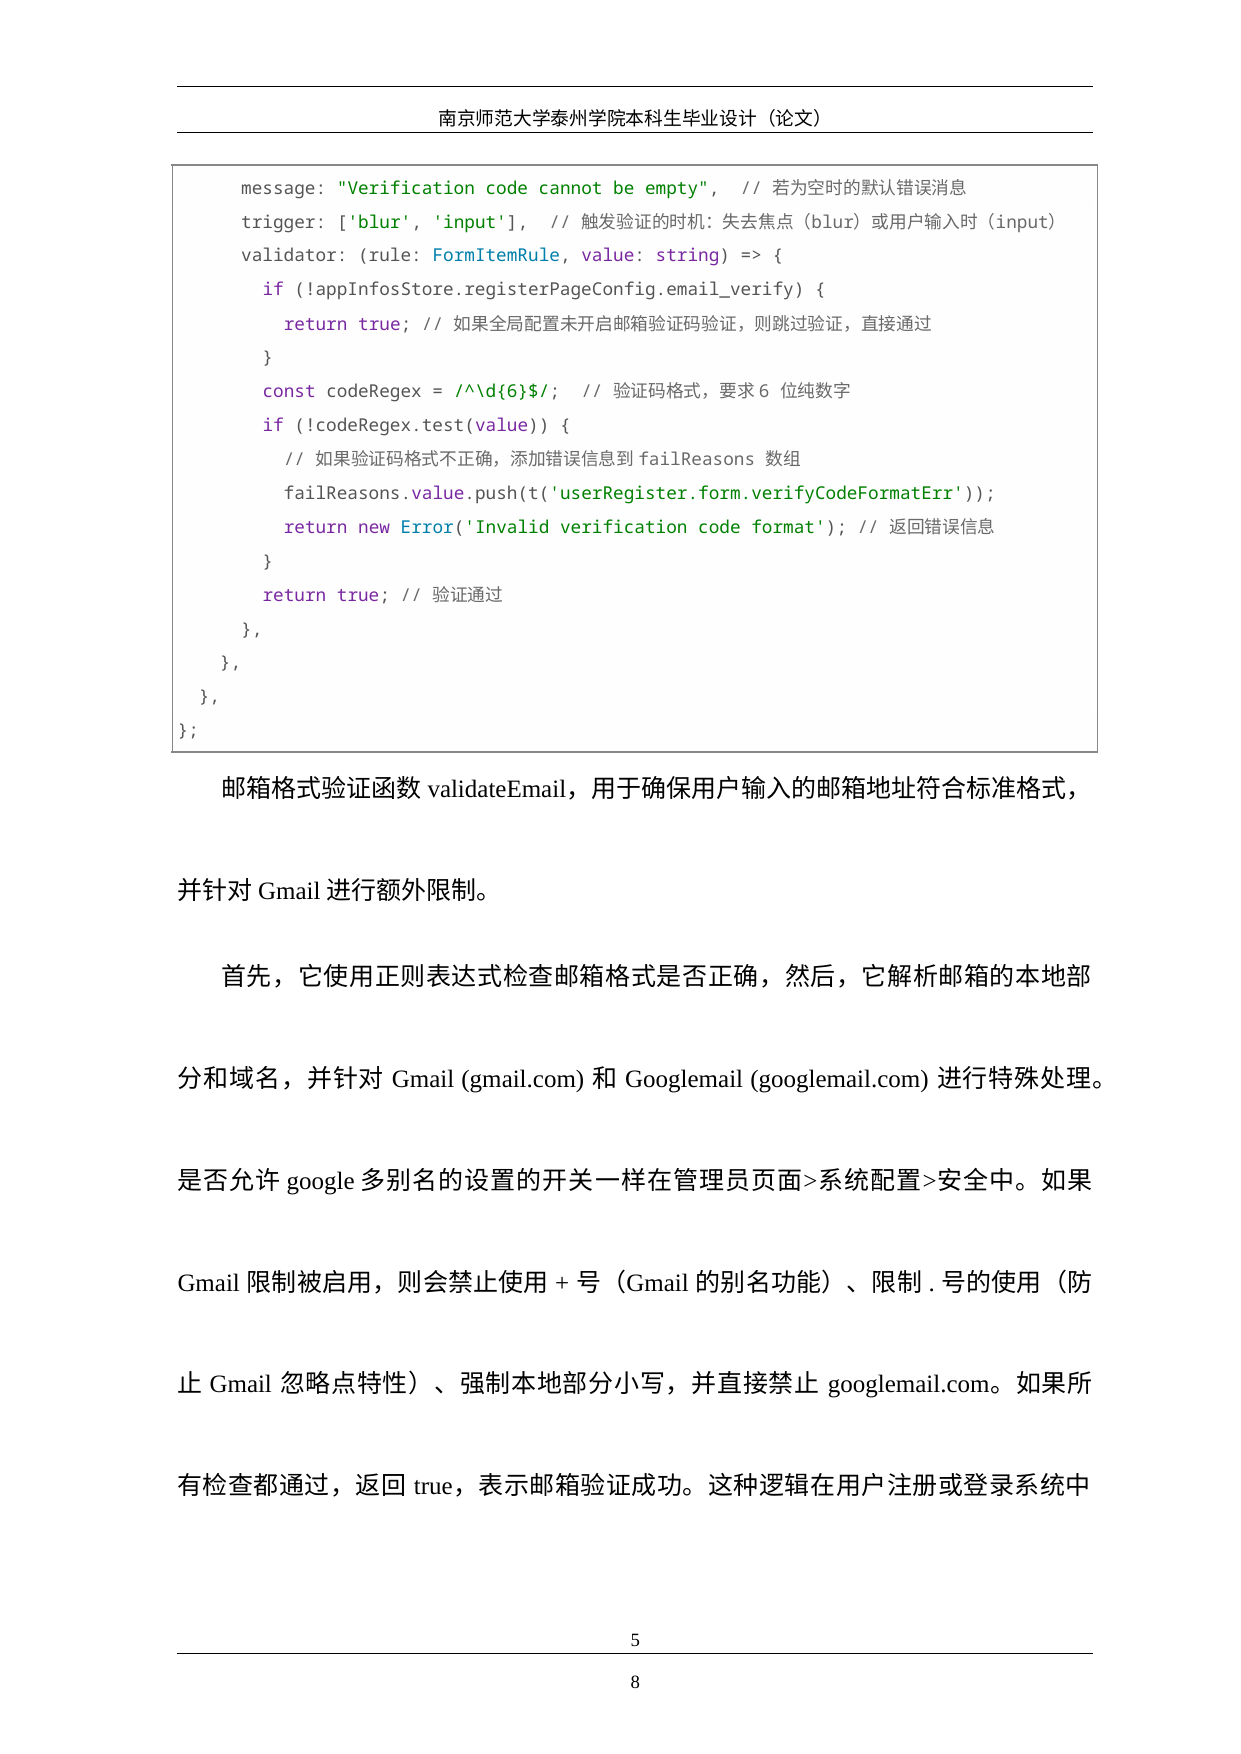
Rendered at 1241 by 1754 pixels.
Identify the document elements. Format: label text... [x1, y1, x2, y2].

text } [177, 339, 1093, 373]
text const codeRegex = /^\d{6}$/; // 验证码格式，要求 6 位纯数字 [177, 373, 1093, 407]
text validator: (rule: FormItemRule, value: string) => { [177, 237, 1093, 271]
text message: "Verification code cannot be empty", // 若为空时的默认错误消息 [173, 166, 1097, 203]
text return new Error('Invalid verification code format'); // 返回错误信息 [177, 509, 1093, 543]
text failReasons.value.push(t('userRegister.form.verifyCodeFormatErr')); [177, 475, 1093, 509]
text return true; // 验证通过 [177, 577, 1093, 611]
text }; [173, 707, 1097, 751]
text }, [177, 611, 1093, 645]
text } [177, 543, 1093, 577]
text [177, 941, 1093, 1518]
picture [465, 251, 469, 261]
text }, [177, 645, 1093, 679]
text trigger: ['blur', 'input'], // 触发验证的时机：失去焦点（blur）或用户输入时（input） [177, 203, 1093, 237]
text // 如果验证码格式不正确，添加错误信息到 failReasons 数组 [177, 441, 1093, 475]
text if (!appInfosStore.registerPageConfig.email_verify) { [177, 271, 1093, 305]
text return true; // 如果全局配置未开启邮箱验证码验证，则跳过验证，直接通过 [177, 305, 1093, 339]
text 邮箱格式验证函数 validateEmail，用于确保用户输入的邮箱地址符合标准格式，并针对 Gmail 进行额外限制。 [177, 753, 1093, 922]
text if (!codeRegex.test(value)) { [177, 407, 1093, 441]
text }, [177, 679, 1093, 707]
